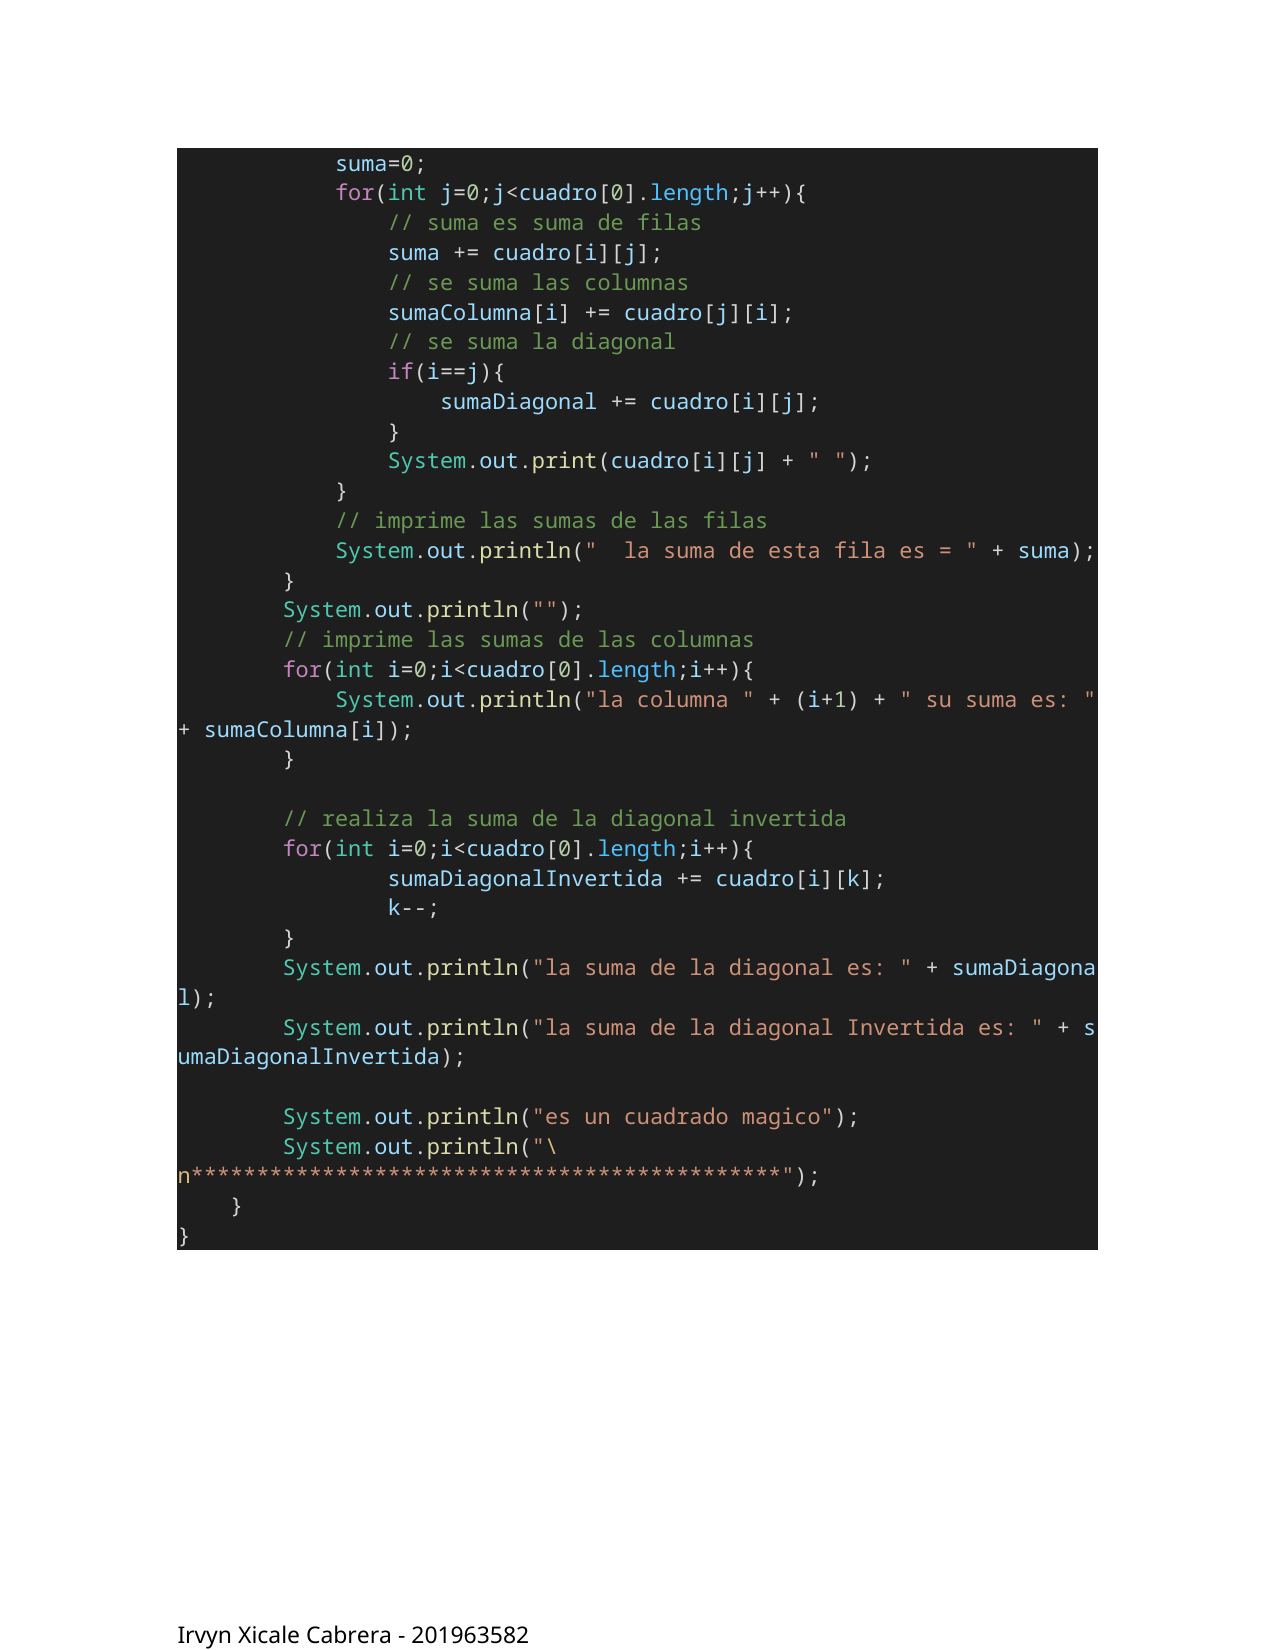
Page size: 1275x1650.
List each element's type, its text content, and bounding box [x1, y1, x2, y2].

text } [177, 1220, 1098, 1250]
text // se suma las columnas [177, 267, 1098, 297]
text System.out.println(" la suma de esta fila es = " + suma); [177, 535, 1098, 565]
text sumaDiagonal += cuadro[i][j]; [177, 386, 1098, 416]
text } [177, 475, 1098, 505]
text } [177, 1190, 1098, 1220]
text System.out.println("la suma de la diagonal Invertida es: " + sumaDiagonalInvertida); [177, 1012, 1098, 1071]
text // realiza la suma de la diagonal invertida [177, 803, 1098, 833]
text k--; [177, 892, 1098, 922]
text System.out.println("es un cuadrado magico"); [177, 1101, 1098, 1131]
text } [177, 743, 1098, 773]
text for(int j=0;j<cuadro[0].length;j++){ [177, 177, 1098, 207]
text System.out.print(cuadro[i][j] + " "); [177, 446, 1098, 475]
text for(int i=0;i<cuadro[0].length;i++){ [177, 654, 1098, 684]
text sumaColumna[i] += cuadro[j][i]; [177, 297, 1098, 326]
text } [177, 565, 1098, 594]
text if(i==j){ [177, 356, 1098, 386]
text for(int i=0;i<cuadro[0].length;i++){ [177, 833, 1098, 863]
text // imprime las sumas de las filas [177, 505, 1098, 535]
text System.out.println("la suma de la diagonal es: " + sumaDiagonal); [177, 952, 1098, 1012]
text System.out.println("la columna " + (i+1) + " su suma es: " + sumaColumna[i]); [177, 684, 1098, 743]
text } [177, 922, 1098, 952]
text } [177, 416, 1098, 446]
text System.out.println("\n*********************************************"); [177, 1131, 1098, 1190]
text // suma es suma de filas [177, 207, 1098, 237]
text suma=0; [177, 148, 1098, 177]
text // imprime las sumas de las columnas [177, 624, 1098, 654]
text // se suma la diagonal [177, 326, 1098, 356]
text System.out.println(""); [177, 594, 1098, 624]
text suma += cuadro[i][j]; [177, 237, 1098, 267]
text sumaDiagonalInvertida += cuadro[i][k]; [177, 863, 1098, 892]
